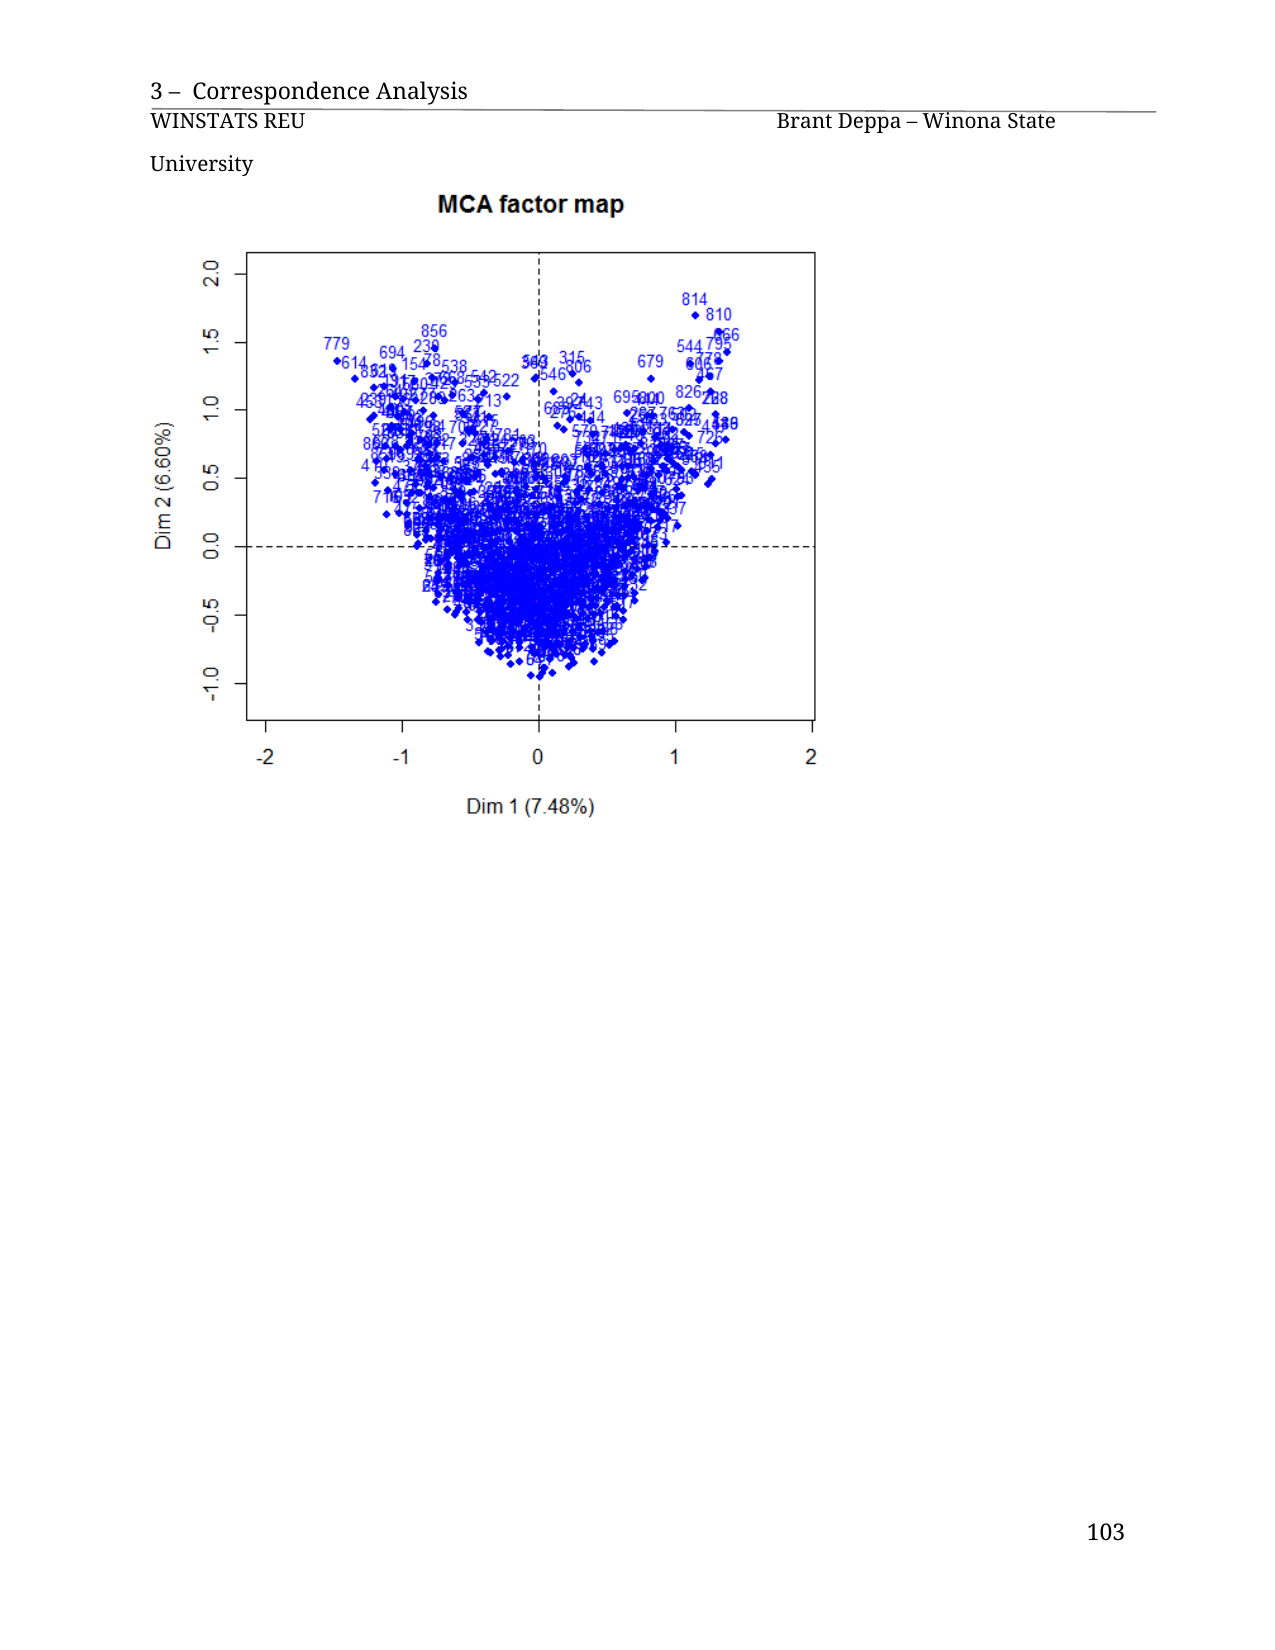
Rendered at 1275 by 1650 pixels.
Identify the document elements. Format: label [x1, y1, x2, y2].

picture [150, 190, 822, 820]
